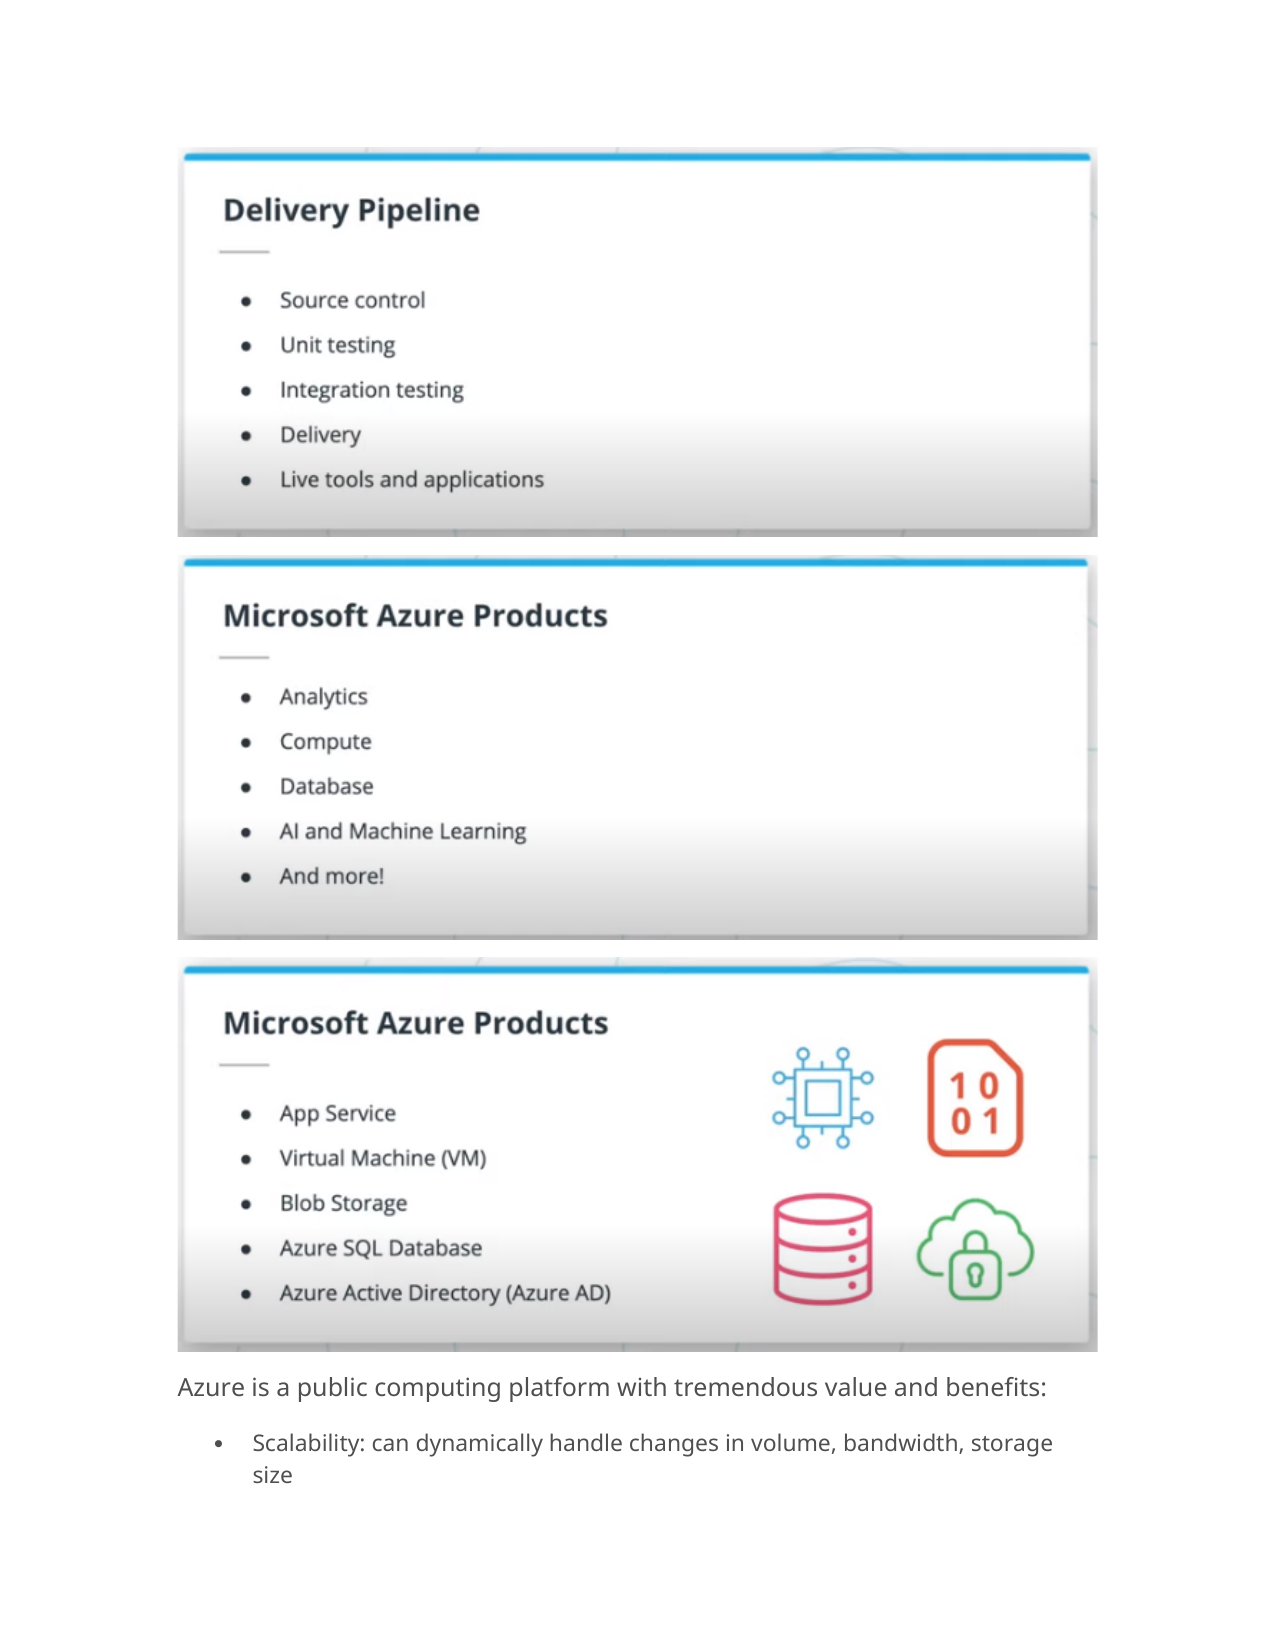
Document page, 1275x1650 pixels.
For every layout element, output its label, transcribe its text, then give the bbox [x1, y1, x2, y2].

picture [177, 555, 1098, 940]
text Azure is a public computing platform with tremendous value and benefits: [177, 1370, 1098, 1404]
list Scalability: can dynamically handle changes in volume, bandwidth, storage size [215, 1427, 1098, 1490]
picture [177, 147, 1098, 537]
picture [177, 957, 1098, 1352]
